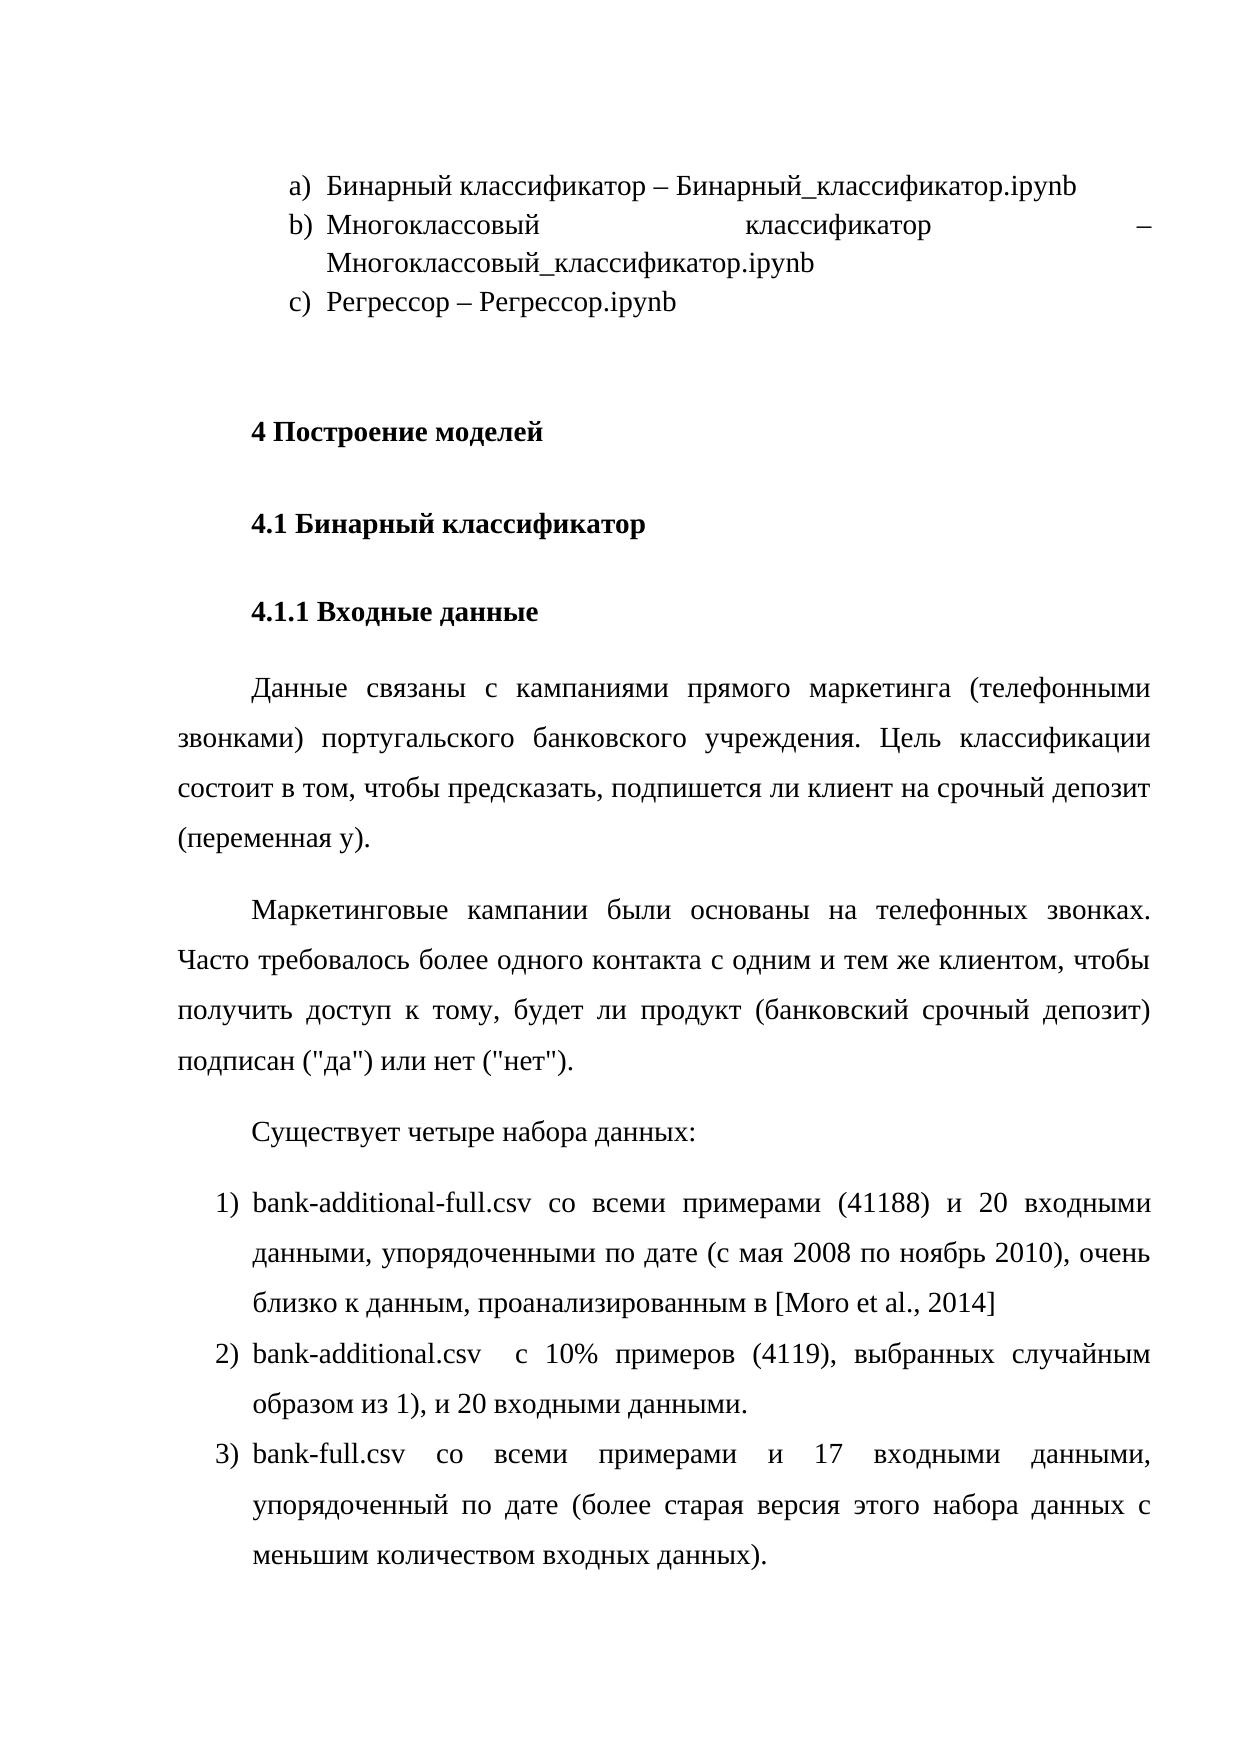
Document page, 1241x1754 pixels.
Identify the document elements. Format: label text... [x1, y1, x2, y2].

text 4.1.1 Входные данные [177, 594, 1152, 628]
list Регрессор ‒ Регрессор.ipynb [288, 284, 1152, 318]
list bank-additional-full.csv со всеми примерами (41188) и 20 входными данными, упорядоченными по дате (с мая 2008 по ноябрь 2010), очень близко к данным, проанализированным в [Moro et al., 2014] [215, 1185, 1152, 1319]
text Данные связаны с кампаниями прямого маркетинга (телефонными звонками) португальского банковского учреждения. Цель классификации состоит в том, чтобы предсказать, подпишется ли клиент на срочный депозит (переменная y). [177, 670, 1152, 854]
text Маркетинговые кампании были основаны на телефонных звонках. Часто требовалось более одного контакта с одним и тем же клиентом, чтобы получить доступ к тому, будет ли продукт (банковский срочный депозит) подписан ("да") или нет ("нет"). [177, 892, 1152, 1076]
text Существует четыре набора данных: [177, 1114, 1152, 1147]
list bank-full.csv со всеми примерами и 17 входными данными, упорядоченный по дате (более старая версия этого набора данных с меньшим количеством входных данных). [215, 1437, 1152, 1571]
subtitle 4 Построение моделей [177, 414, 1152, 448]
list Многоклассовый классификатор ‒ Многоклассовый_классификатор.ipynb [288, 207, 1152, 279]
list bank-additional.csv с 10% примеров (4119), выбранных случайным образом из 1), и 20 входными данными. [215, 1336, 1152, 1420]
text 4.1 Бинарный классификатор [177, 507, 1152, 540]
list Бинарный классификатор ‒ Бинарный_классификатор.ipynb [288, 168, 1152, 202]
